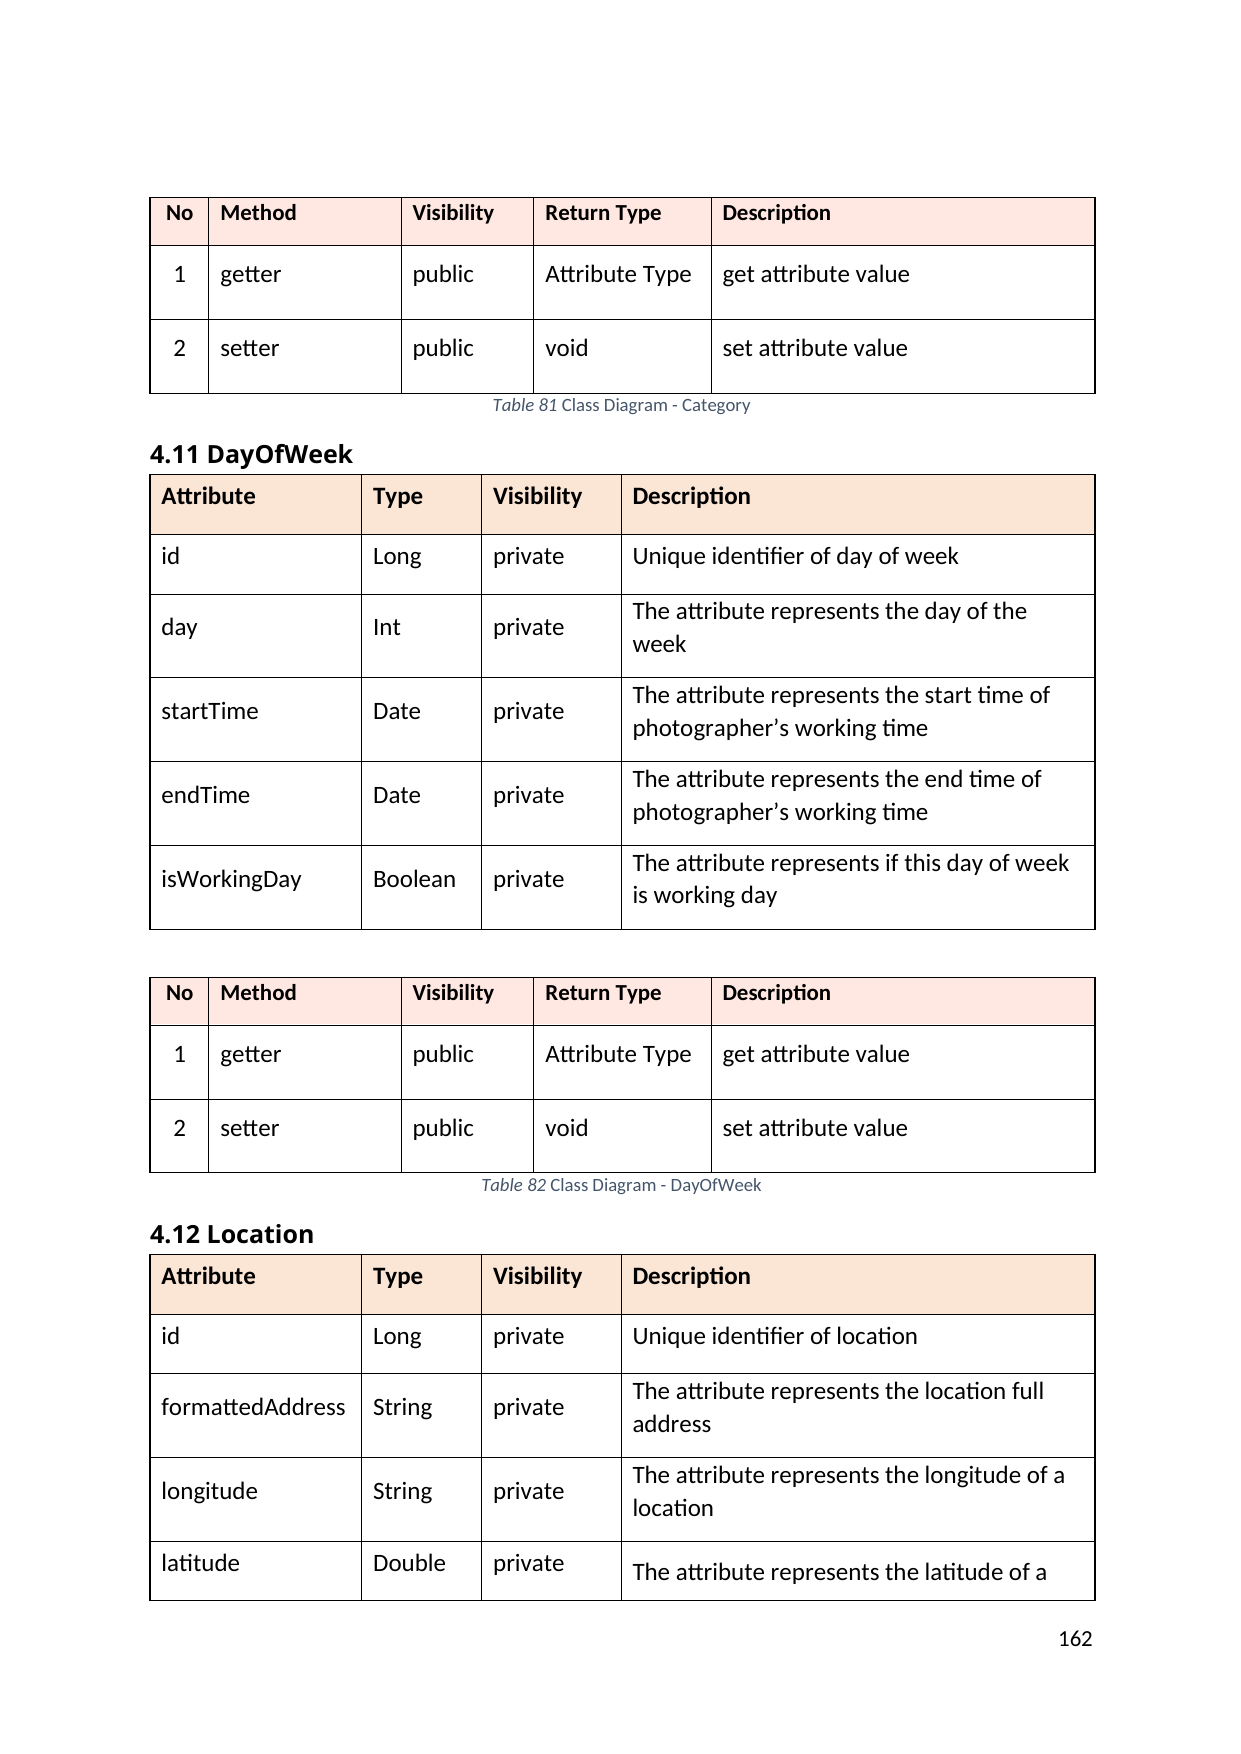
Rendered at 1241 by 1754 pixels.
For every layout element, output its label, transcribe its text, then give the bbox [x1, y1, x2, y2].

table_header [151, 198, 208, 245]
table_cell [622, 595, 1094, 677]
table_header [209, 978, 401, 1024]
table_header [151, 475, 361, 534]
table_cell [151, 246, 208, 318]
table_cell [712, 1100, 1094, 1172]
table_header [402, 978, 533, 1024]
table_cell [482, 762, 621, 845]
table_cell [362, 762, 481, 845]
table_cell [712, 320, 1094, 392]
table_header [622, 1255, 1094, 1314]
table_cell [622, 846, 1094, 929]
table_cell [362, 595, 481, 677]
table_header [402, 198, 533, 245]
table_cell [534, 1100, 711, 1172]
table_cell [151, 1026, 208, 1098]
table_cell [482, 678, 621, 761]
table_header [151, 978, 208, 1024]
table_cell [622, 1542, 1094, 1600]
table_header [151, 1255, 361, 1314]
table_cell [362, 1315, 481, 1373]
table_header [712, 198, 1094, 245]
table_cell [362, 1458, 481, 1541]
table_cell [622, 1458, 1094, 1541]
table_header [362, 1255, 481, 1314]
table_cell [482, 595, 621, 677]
subtitle 4.11 DayOfWeek [150, 437, 1093, 471]
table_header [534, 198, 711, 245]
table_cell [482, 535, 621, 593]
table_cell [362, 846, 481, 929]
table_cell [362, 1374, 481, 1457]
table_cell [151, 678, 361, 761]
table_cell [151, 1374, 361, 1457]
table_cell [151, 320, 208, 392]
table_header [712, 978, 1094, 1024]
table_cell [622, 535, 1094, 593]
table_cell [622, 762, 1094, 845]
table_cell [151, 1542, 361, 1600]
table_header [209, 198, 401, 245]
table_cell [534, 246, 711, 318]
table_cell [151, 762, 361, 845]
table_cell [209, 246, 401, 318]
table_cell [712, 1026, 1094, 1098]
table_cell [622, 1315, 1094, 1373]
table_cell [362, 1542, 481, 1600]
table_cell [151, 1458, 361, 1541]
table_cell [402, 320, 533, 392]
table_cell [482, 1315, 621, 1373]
subtitle 4.12 Location [150, 1217, 1093, 1251]
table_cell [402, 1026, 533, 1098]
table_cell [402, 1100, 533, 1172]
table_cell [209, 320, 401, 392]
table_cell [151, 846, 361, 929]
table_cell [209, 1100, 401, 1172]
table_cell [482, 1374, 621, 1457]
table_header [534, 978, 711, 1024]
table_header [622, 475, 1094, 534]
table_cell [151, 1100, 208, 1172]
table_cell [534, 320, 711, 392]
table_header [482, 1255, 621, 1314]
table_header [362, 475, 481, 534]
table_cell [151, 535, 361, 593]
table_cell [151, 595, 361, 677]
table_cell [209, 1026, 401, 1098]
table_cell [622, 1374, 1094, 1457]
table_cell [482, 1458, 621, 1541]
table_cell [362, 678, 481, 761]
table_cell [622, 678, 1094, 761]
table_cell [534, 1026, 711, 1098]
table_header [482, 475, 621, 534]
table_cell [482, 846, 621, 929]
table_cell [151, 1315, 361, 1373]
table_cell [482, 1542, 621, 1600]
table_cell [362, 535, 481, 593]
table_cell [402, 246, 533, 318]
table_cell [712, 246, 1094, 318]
